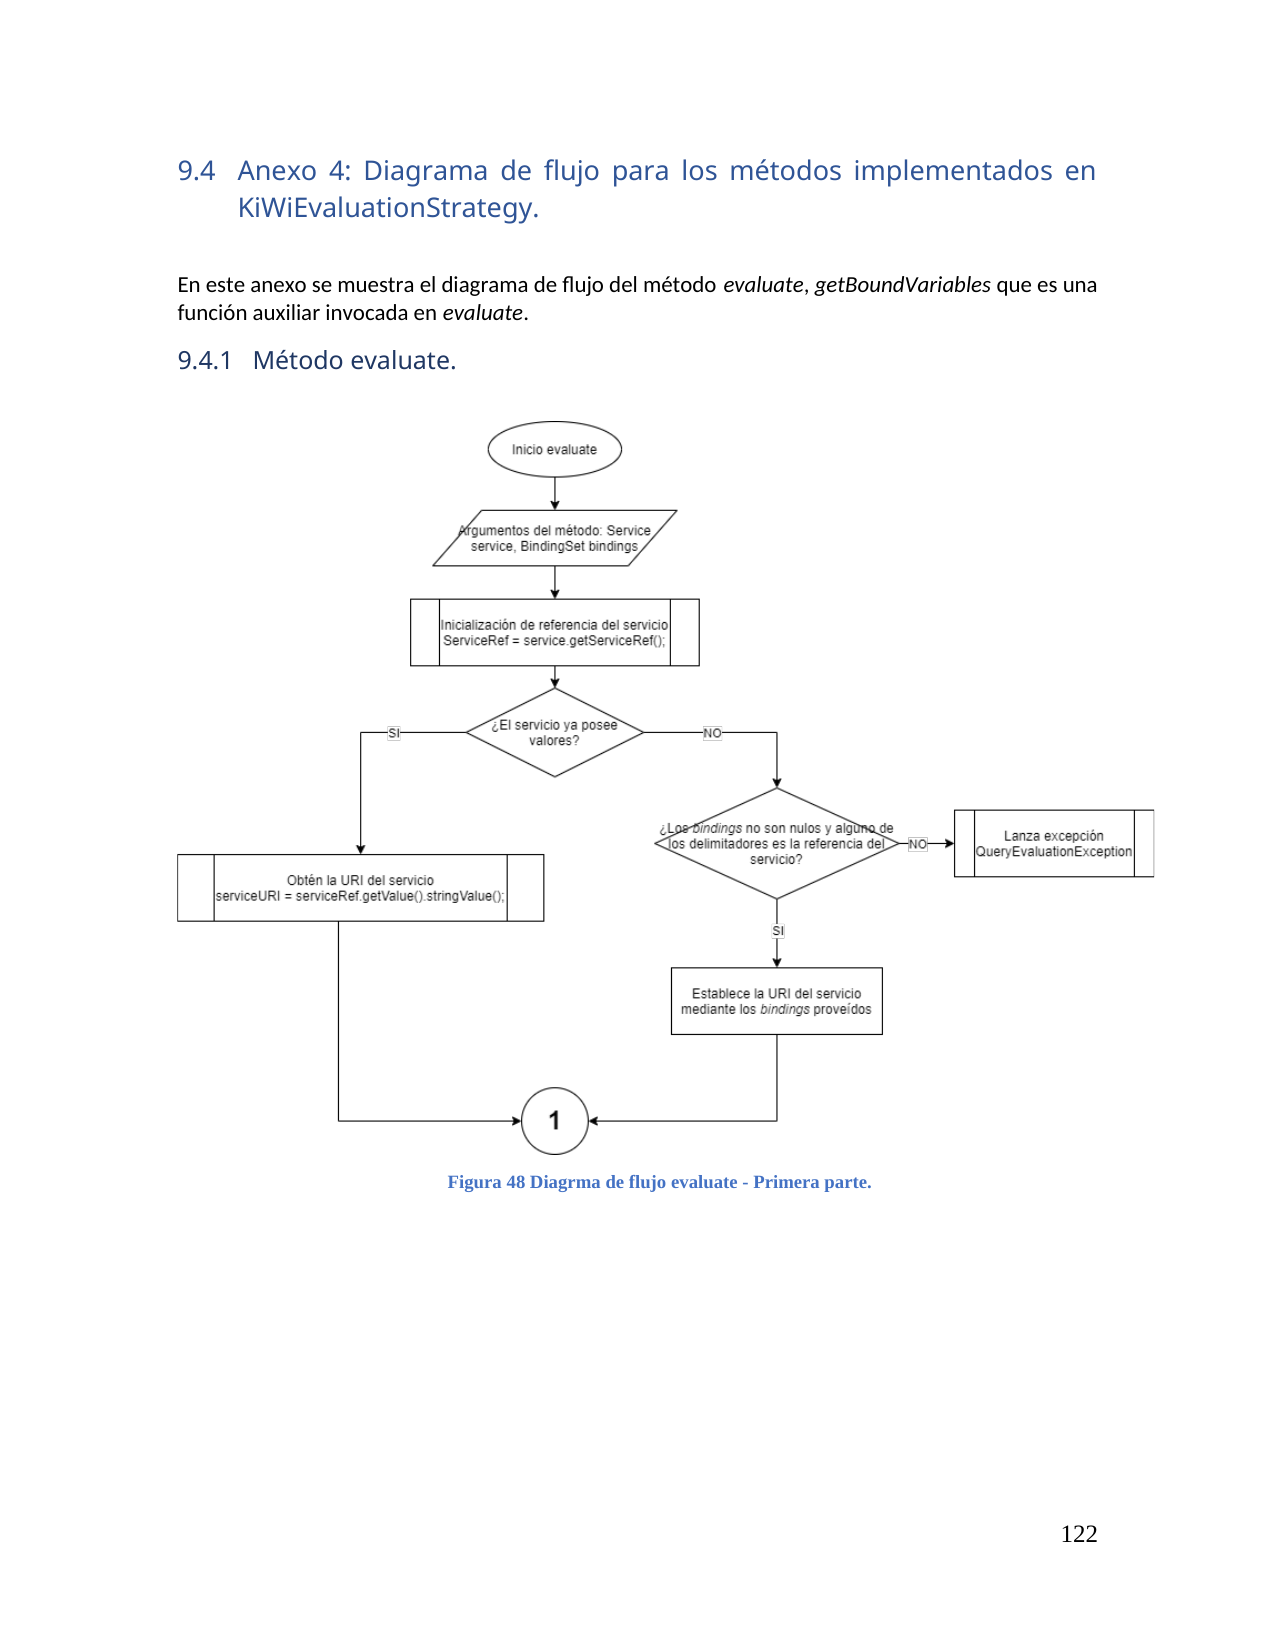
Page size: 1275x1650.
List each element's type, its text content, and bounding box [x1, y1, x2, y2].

text En este anexo se muestra el diagrama de flujo del método evaluate, getBoundVariables que es una función auxiliar invocada en evaluate. [177, 270, 1098, 326]
subtitle Anexo 4: Diagrama de flujo para los métodos implementados en KiWiEvaluationStrategy. [177, 152, 1098, 226]
subtitle Método evaluate. [177, 343, 1098, 377]
picture [177, 421, 1155, 1155]
text Figura 48 Diagrma de flujo evaluate - Primera parte. [177, 1171, 1098, 1193]
